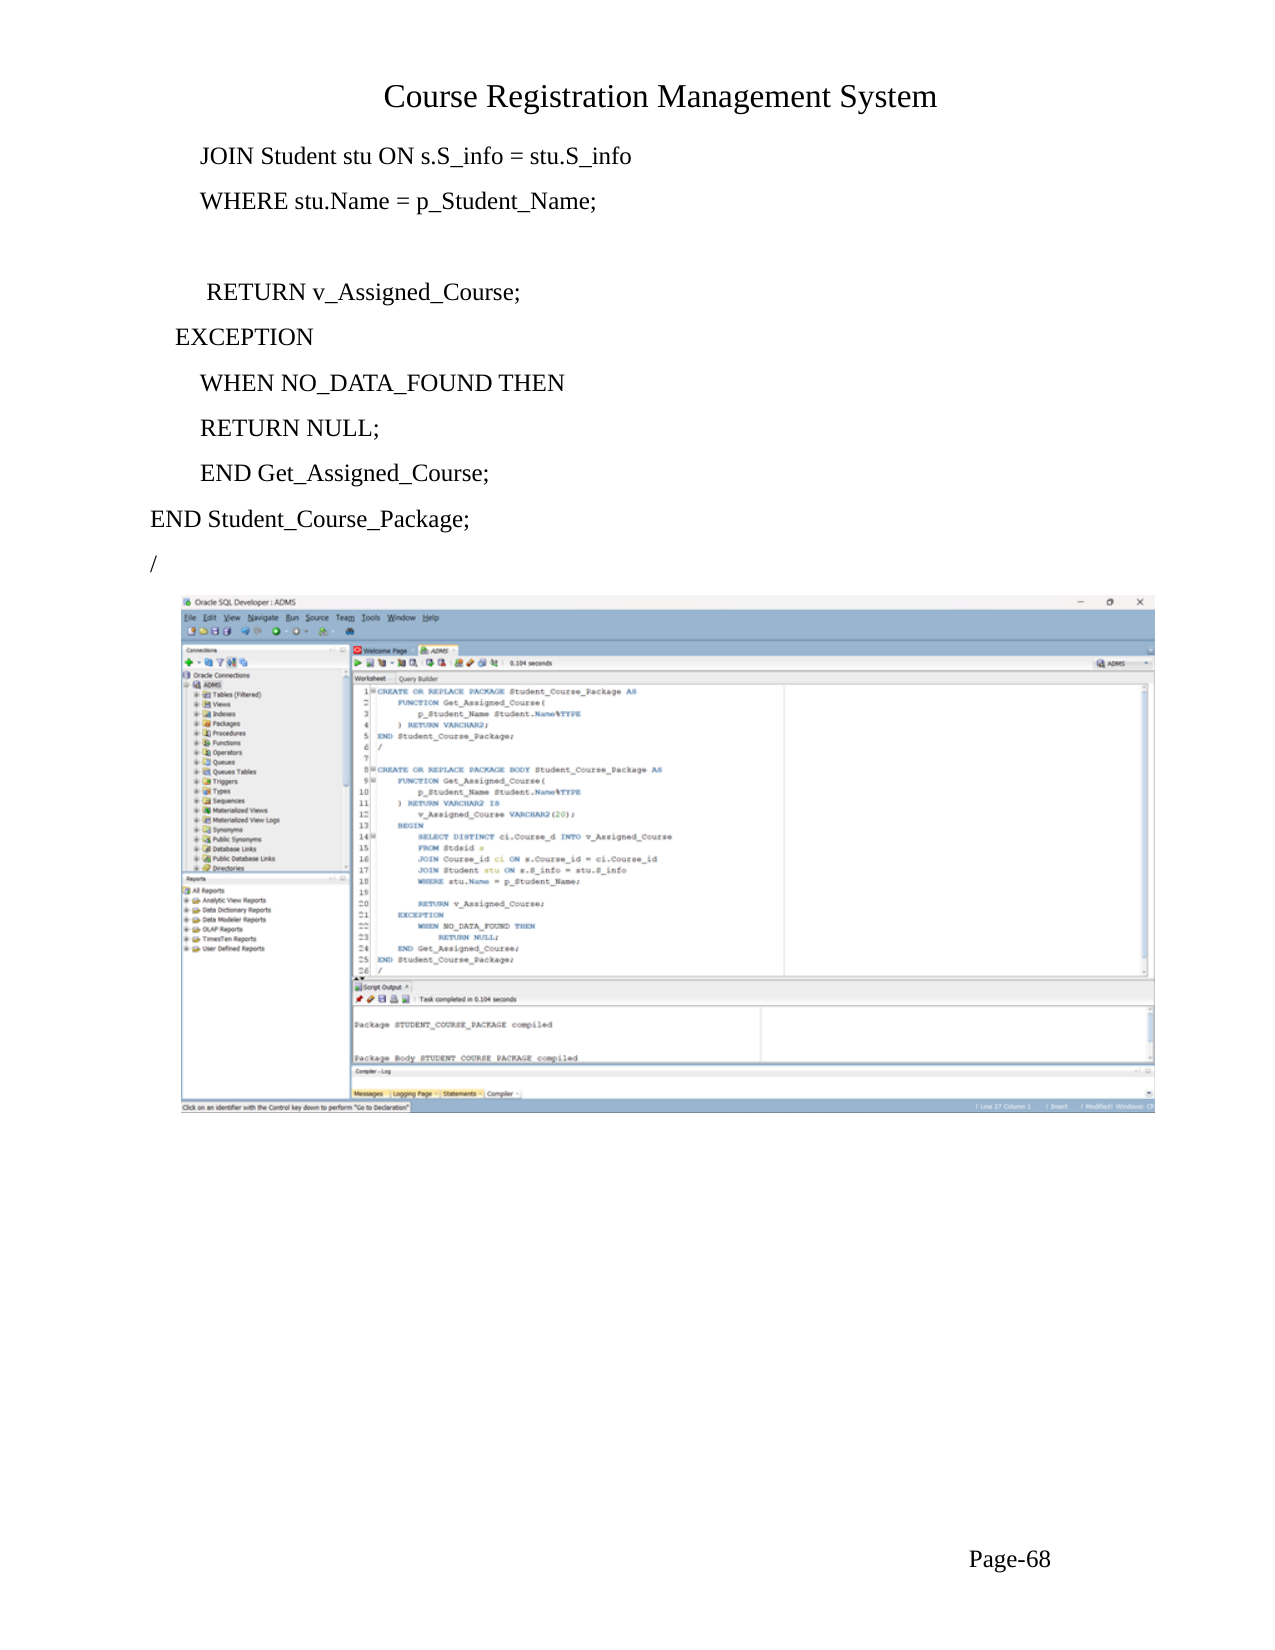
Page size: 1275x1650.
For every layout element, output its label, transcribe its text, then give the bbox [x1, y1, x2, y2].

text WHERE stu.Name = p_Student_Name; [150, 186, 1185, 215]
text RETURN NULL; [150, 413, 1185, 442]
text EXCEPTION [150, 322, 1185, 351]
text / [150, 549, 1185, 578]
text JOIN Student stu ON s.S_info = stu.S_info [150, 141, 1185, 170]
text END Student_Course_Package; [150, 504, 1185, 532]
text RETURN v_Assigned_Course; [150, 277, 1185, 306]
text END Get_Assigned_Course; [150, 458, 1185, 487]
text WHEN NO_DATA_FOUND THEN [150, 368, 1185, 396]
